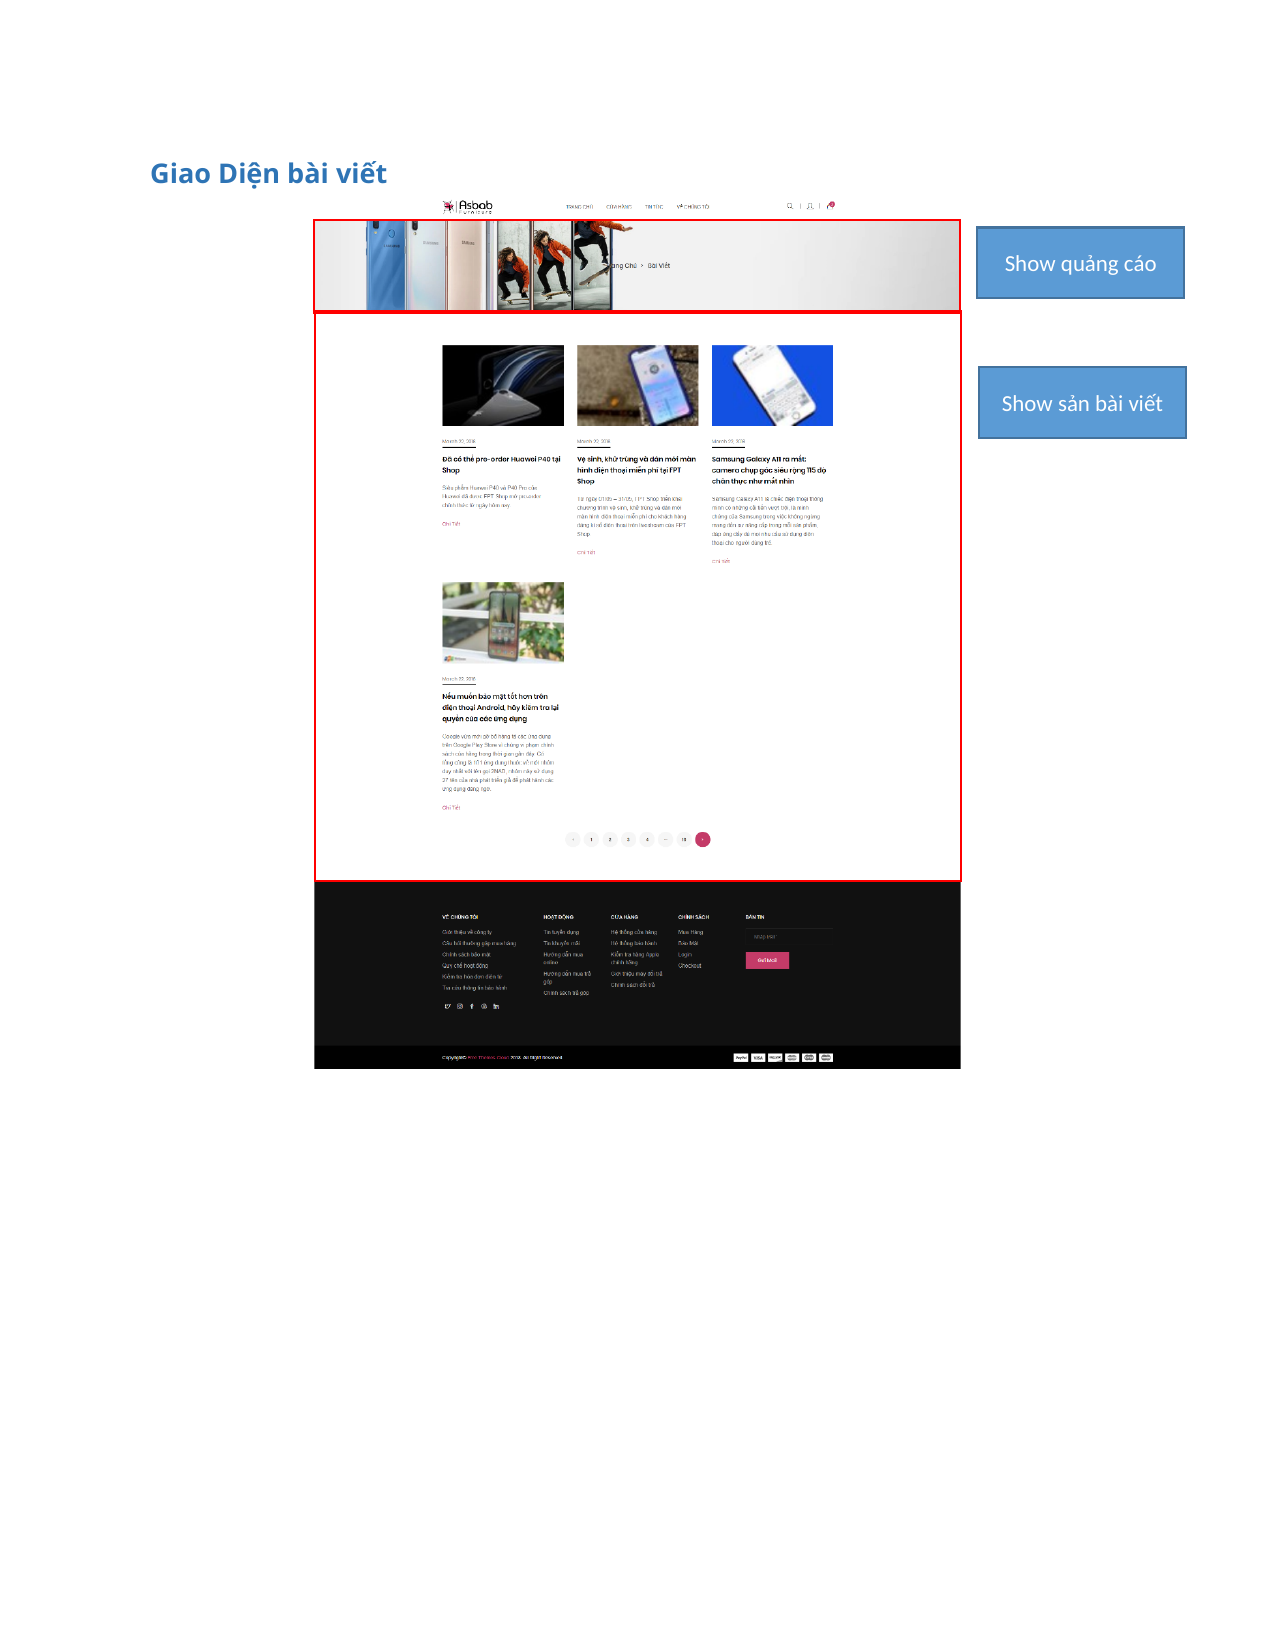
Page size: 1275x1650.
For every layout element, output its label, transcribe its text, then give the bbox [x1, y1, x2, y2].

picture [316, 314, 960, 880]
picture [315, 221, 959, 310]
picture [314, 193, 961, 219]
picture [314, 882, 961, 1069]
subtitle Giao Diện bài viết [150, 154, 1125, 191]
